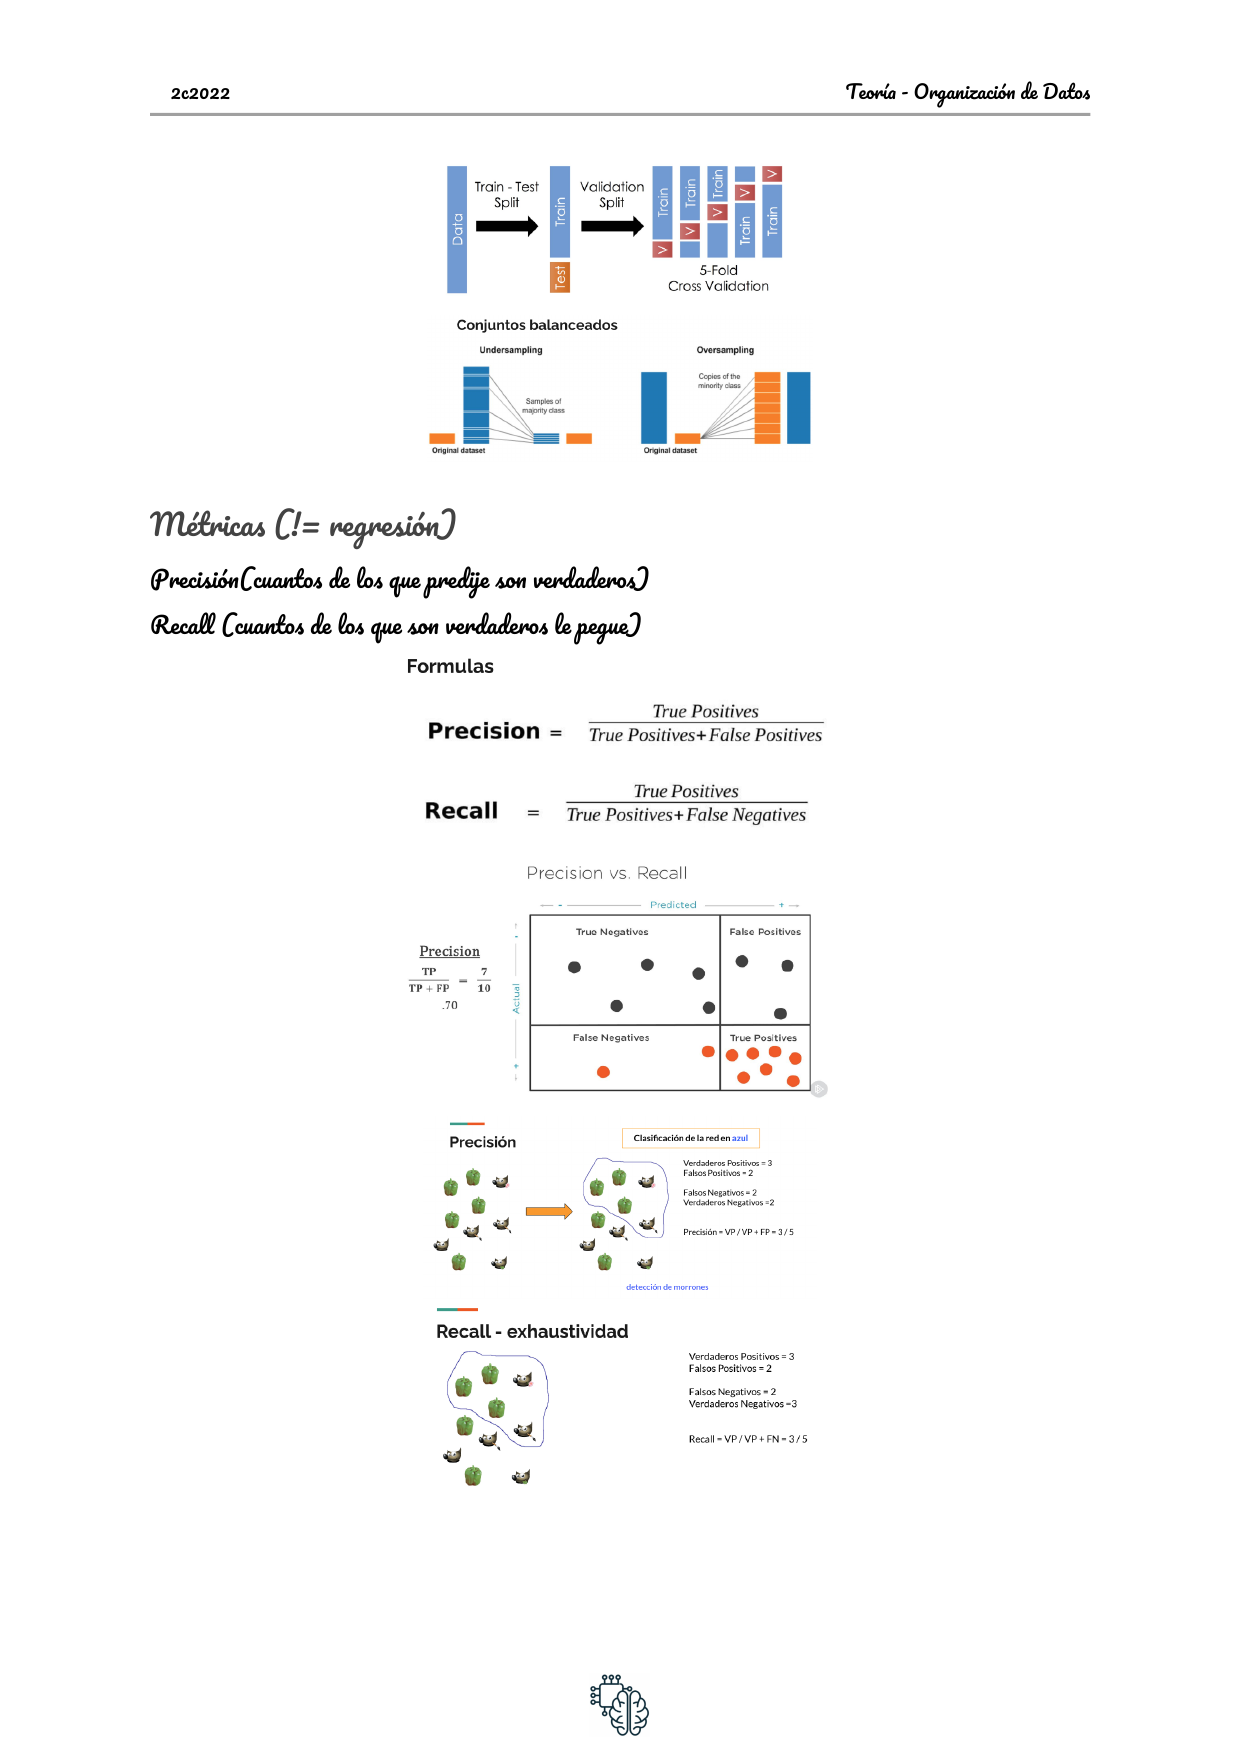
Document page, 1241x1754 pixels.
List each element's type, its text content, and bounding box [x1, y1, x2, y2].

subtitle Métricas (!= regresión) [150, 499, 1090, 550]
picture [430, 150, 810, 312]
picture [393, 650, 847, 845]
picture [427, 315, 813, 462]
picture [418, 1302, 823, 1496]
picture [423, 1116, 818, 1299]
text Precisión(cuantos de los que predije son verdaderos) [150, 558, 1090, 599]
picture [391, 848, 849, 1113]
picture [588, 1673, 651, 1737]
text Recall (cuantos de los que son verdaderos le pegue) [150, 604, 1090, 645]
